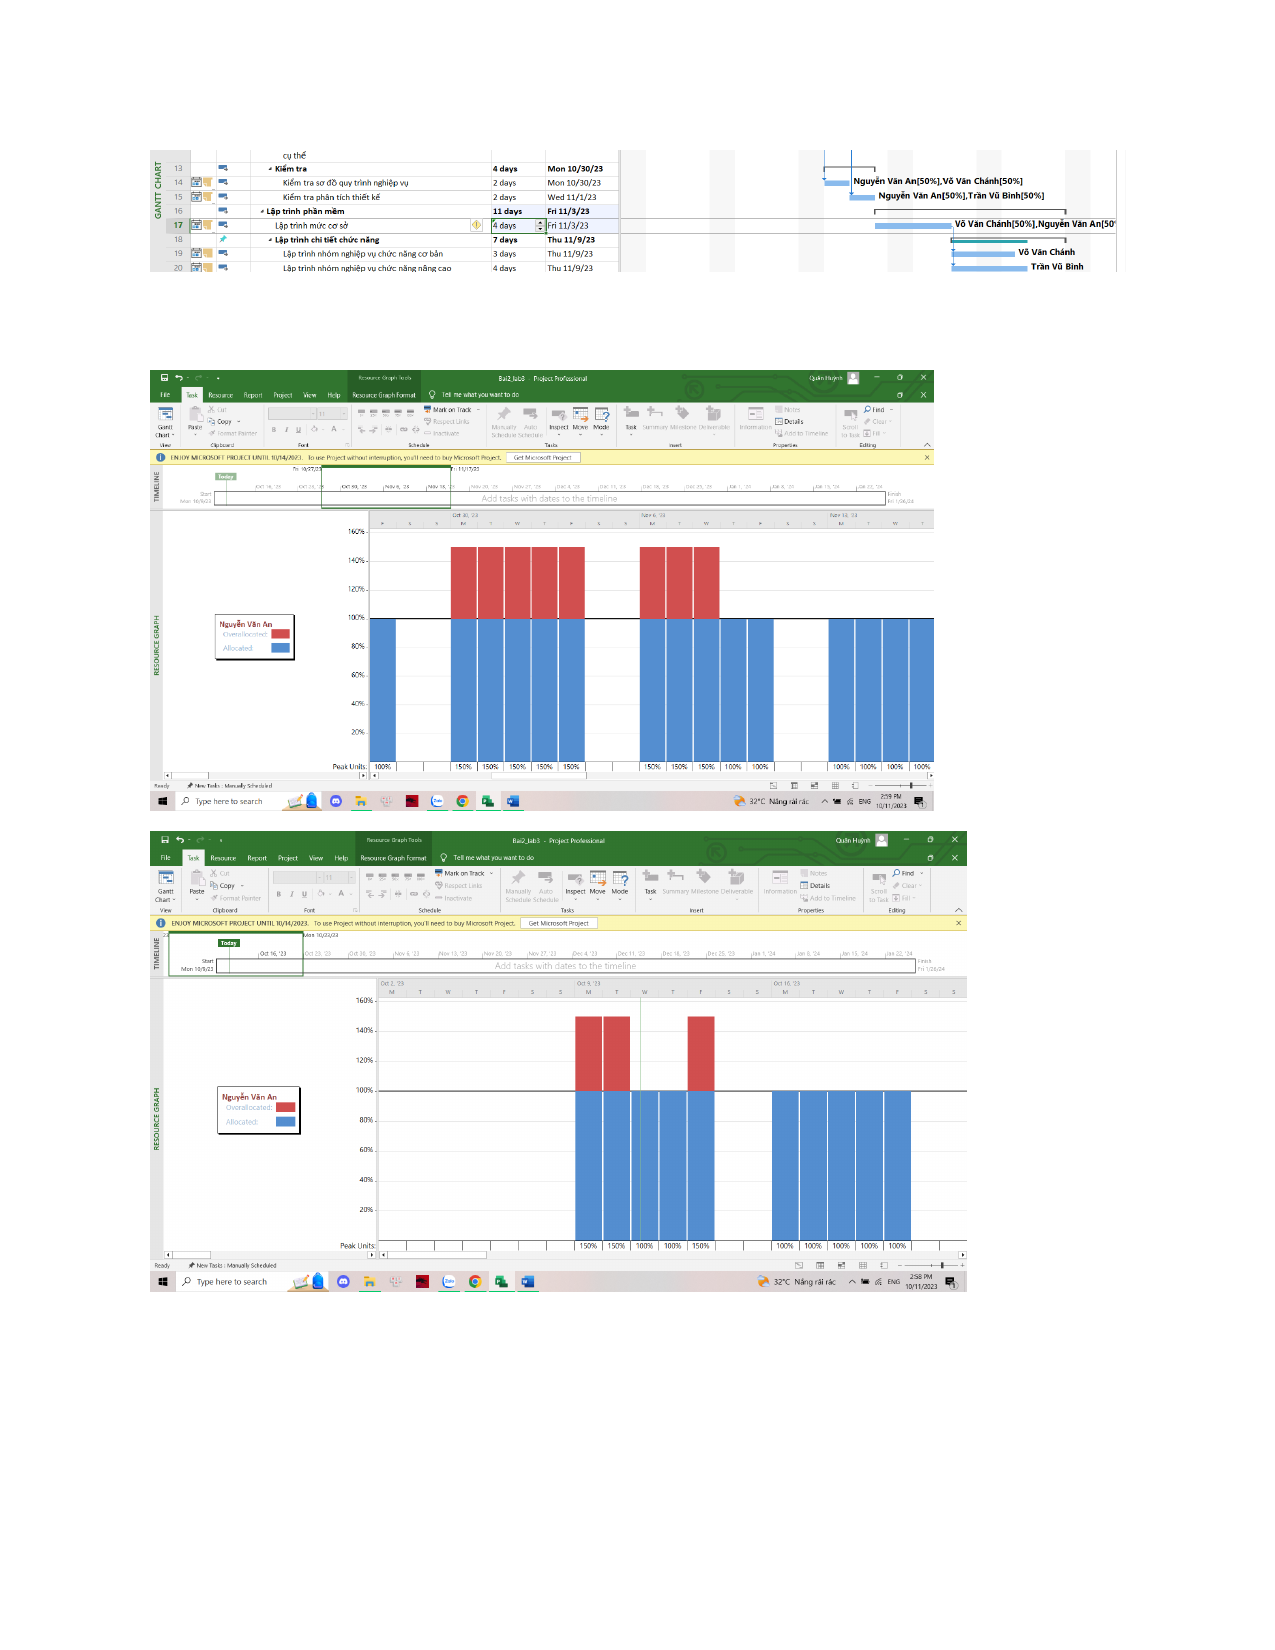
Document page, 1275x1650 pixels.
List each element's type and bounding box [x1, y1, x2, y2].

picture [150, 370, 934, 811]
picture [150, 150, 1125, 272]
picture [150, 831, 967, 1292]
